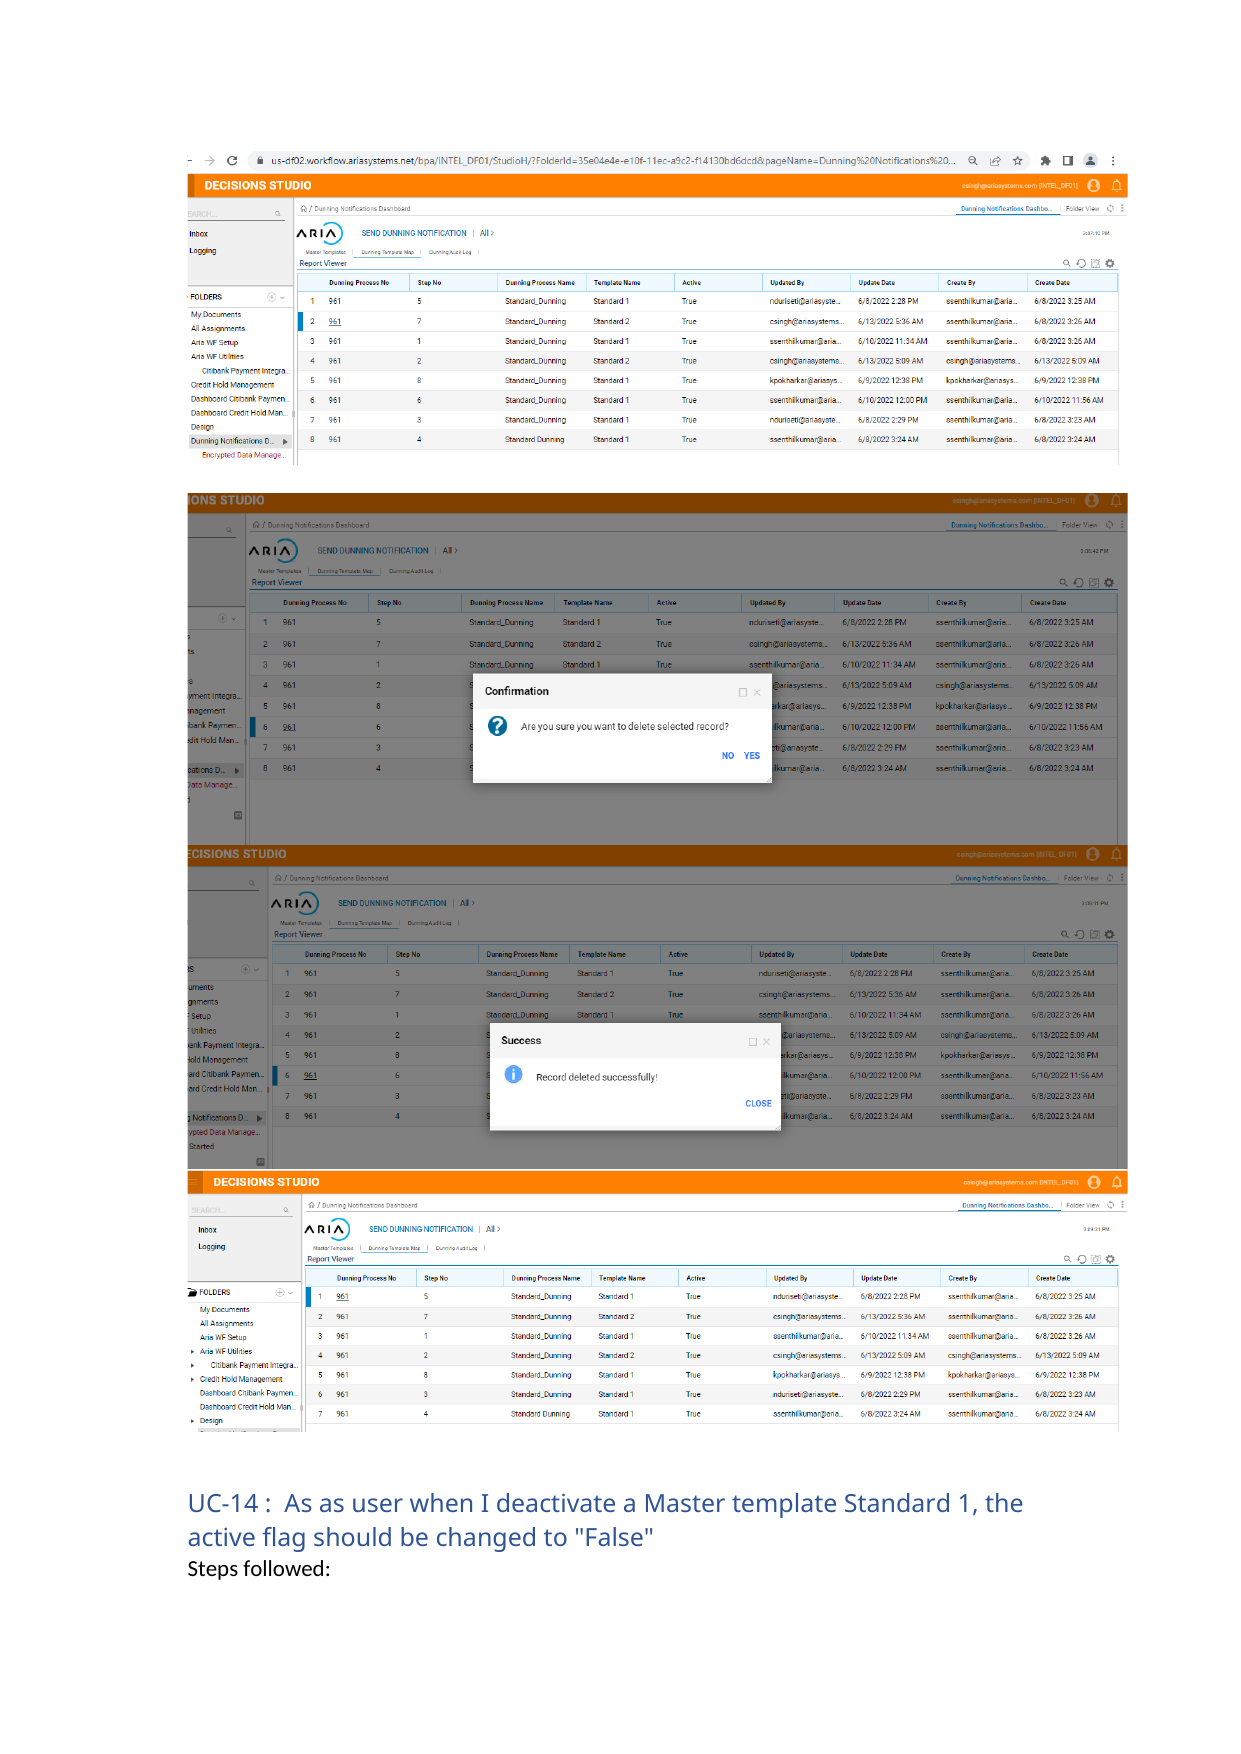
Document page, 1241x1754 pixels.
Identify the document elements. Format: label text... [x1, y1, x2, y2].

subtitle UC-14 : As as user when I deactivate a Master template Standard 1, the active flag should be changed to "False" [187, 1486, 1053, 1554]
picture [187, 493, 1128, 1432]
picture [187, 150, 1128, 465]
text Steps followed: [187, 1554, 1053, 1582]
